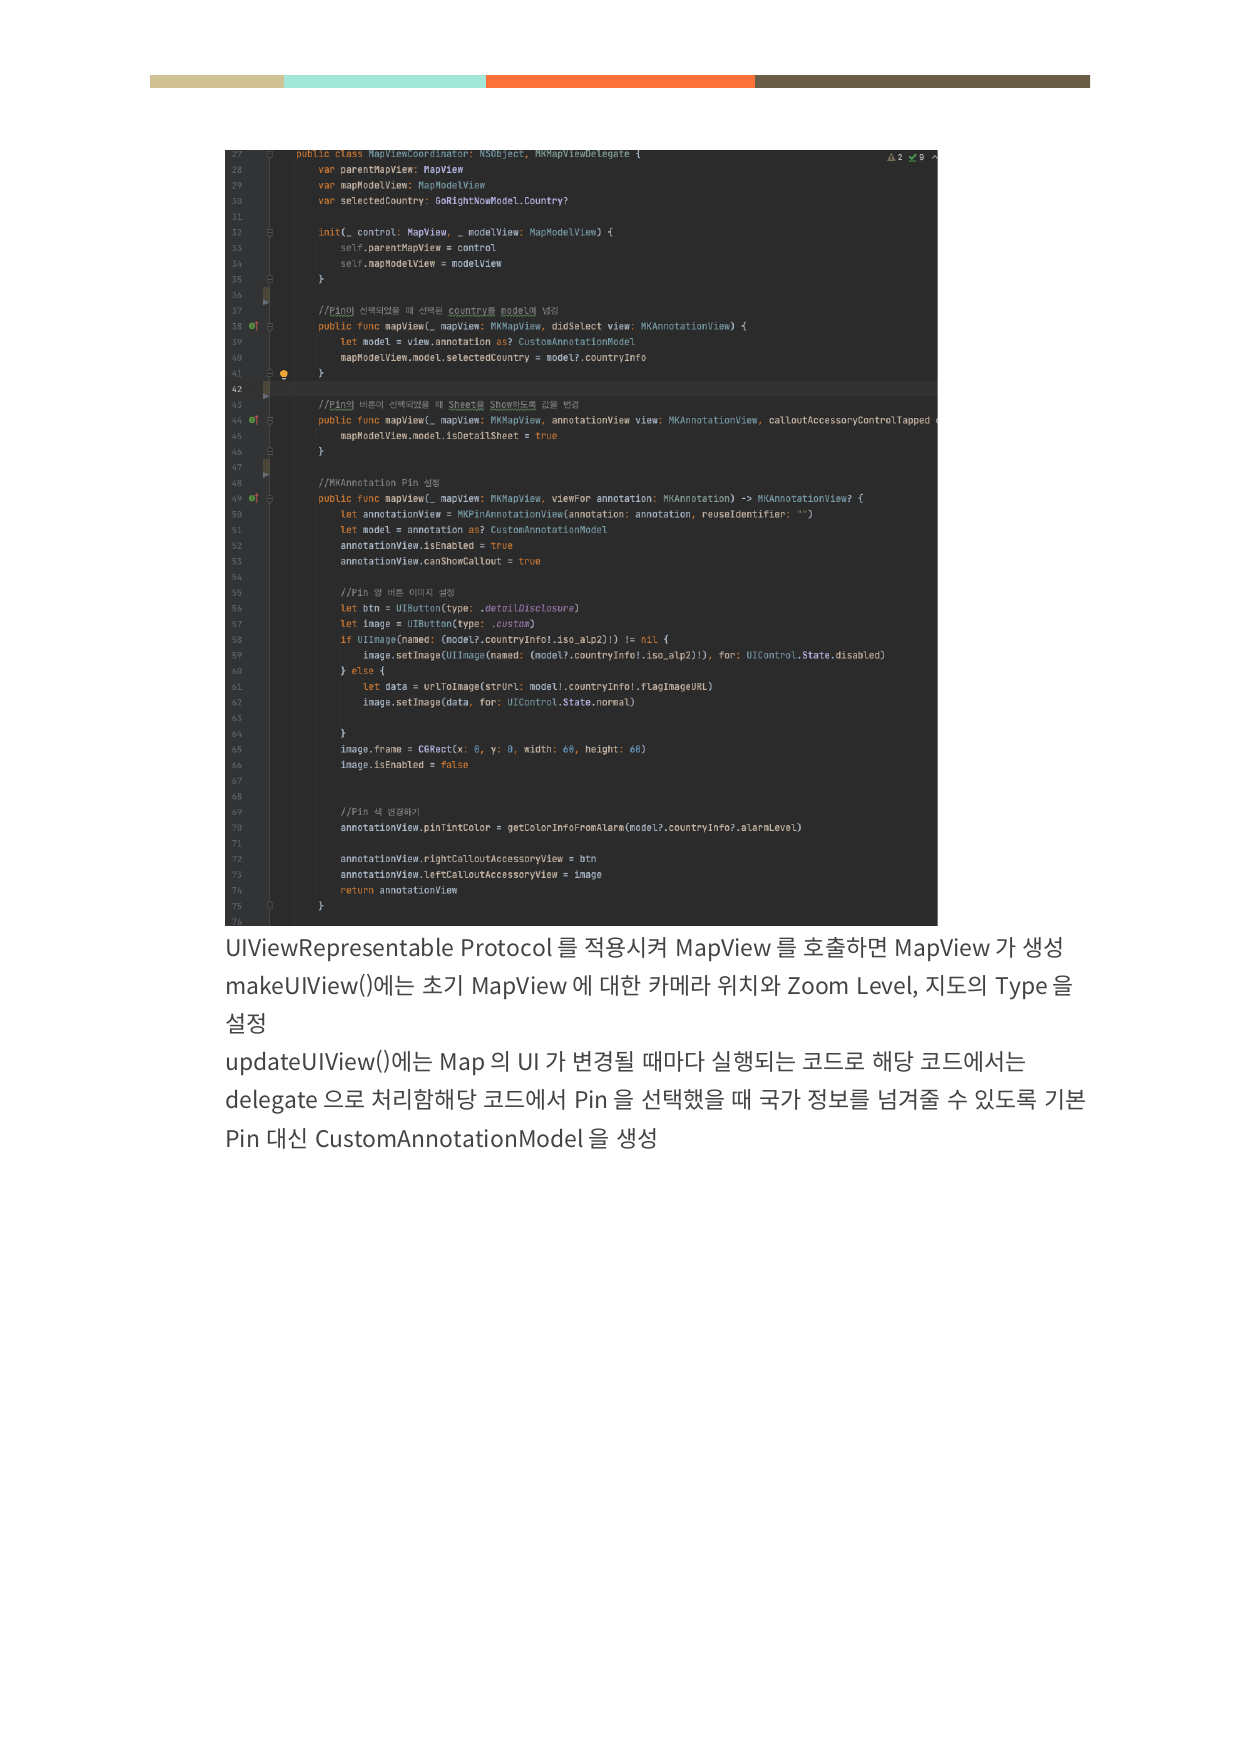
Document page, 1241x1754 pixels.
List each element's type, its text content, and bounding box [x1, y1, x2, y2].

text UIViewRepresentable Protocol를 적용시켜 MapView를 호출하면 MapView가 생성 [225, 930, 1090, 963]
picture [225, 150, 938, 926]
text updateUIView()에는 Map의 UI가 변경될 때마다 실행되는 코드로 해당 코드에서는 [225, 1044, 1090, 1077]
text delegate으로 처리함해당 코드에서 Pin을 선택했을 때 국가 정보를 넘겨줄 수 있도록 기본 Pin 대신 CustomAnnotationModel을 생성 [225, 1082, 1090, 1154]
text makeUIView()에는 초기 MapView에 대한 카메라 위치와 Zoom Level, 지도의 Type을 설정 [225, 968, 1090, 1039]
picture [150, 75, 1091, 88]
